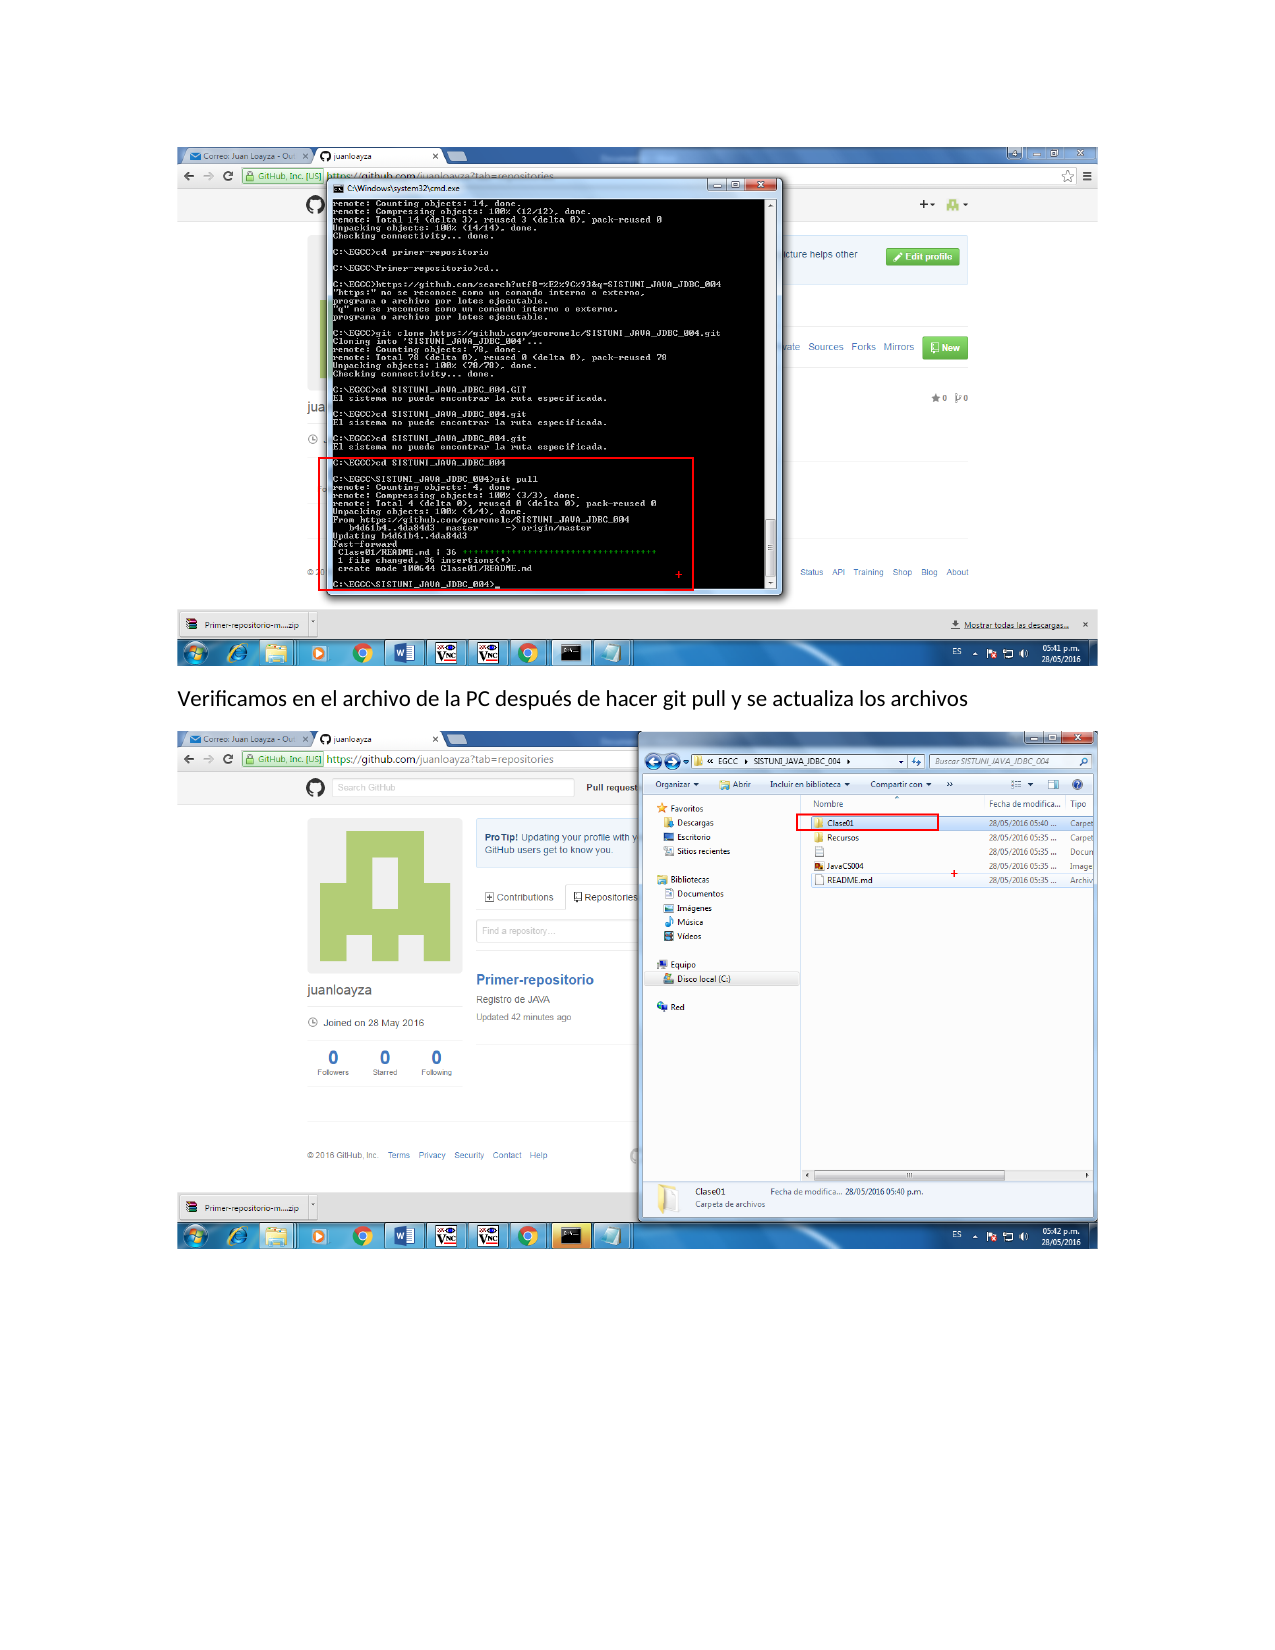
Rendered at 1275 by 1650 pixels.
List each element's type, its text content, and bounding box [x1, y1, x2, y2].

picture [177, 147, 1098, 666]
picture [177, 731, 1098, 1249]
text Verificamos en el archivo de la PC después de hacer git pull y se actualiza los archivos [177, 684, 1098, 712]
